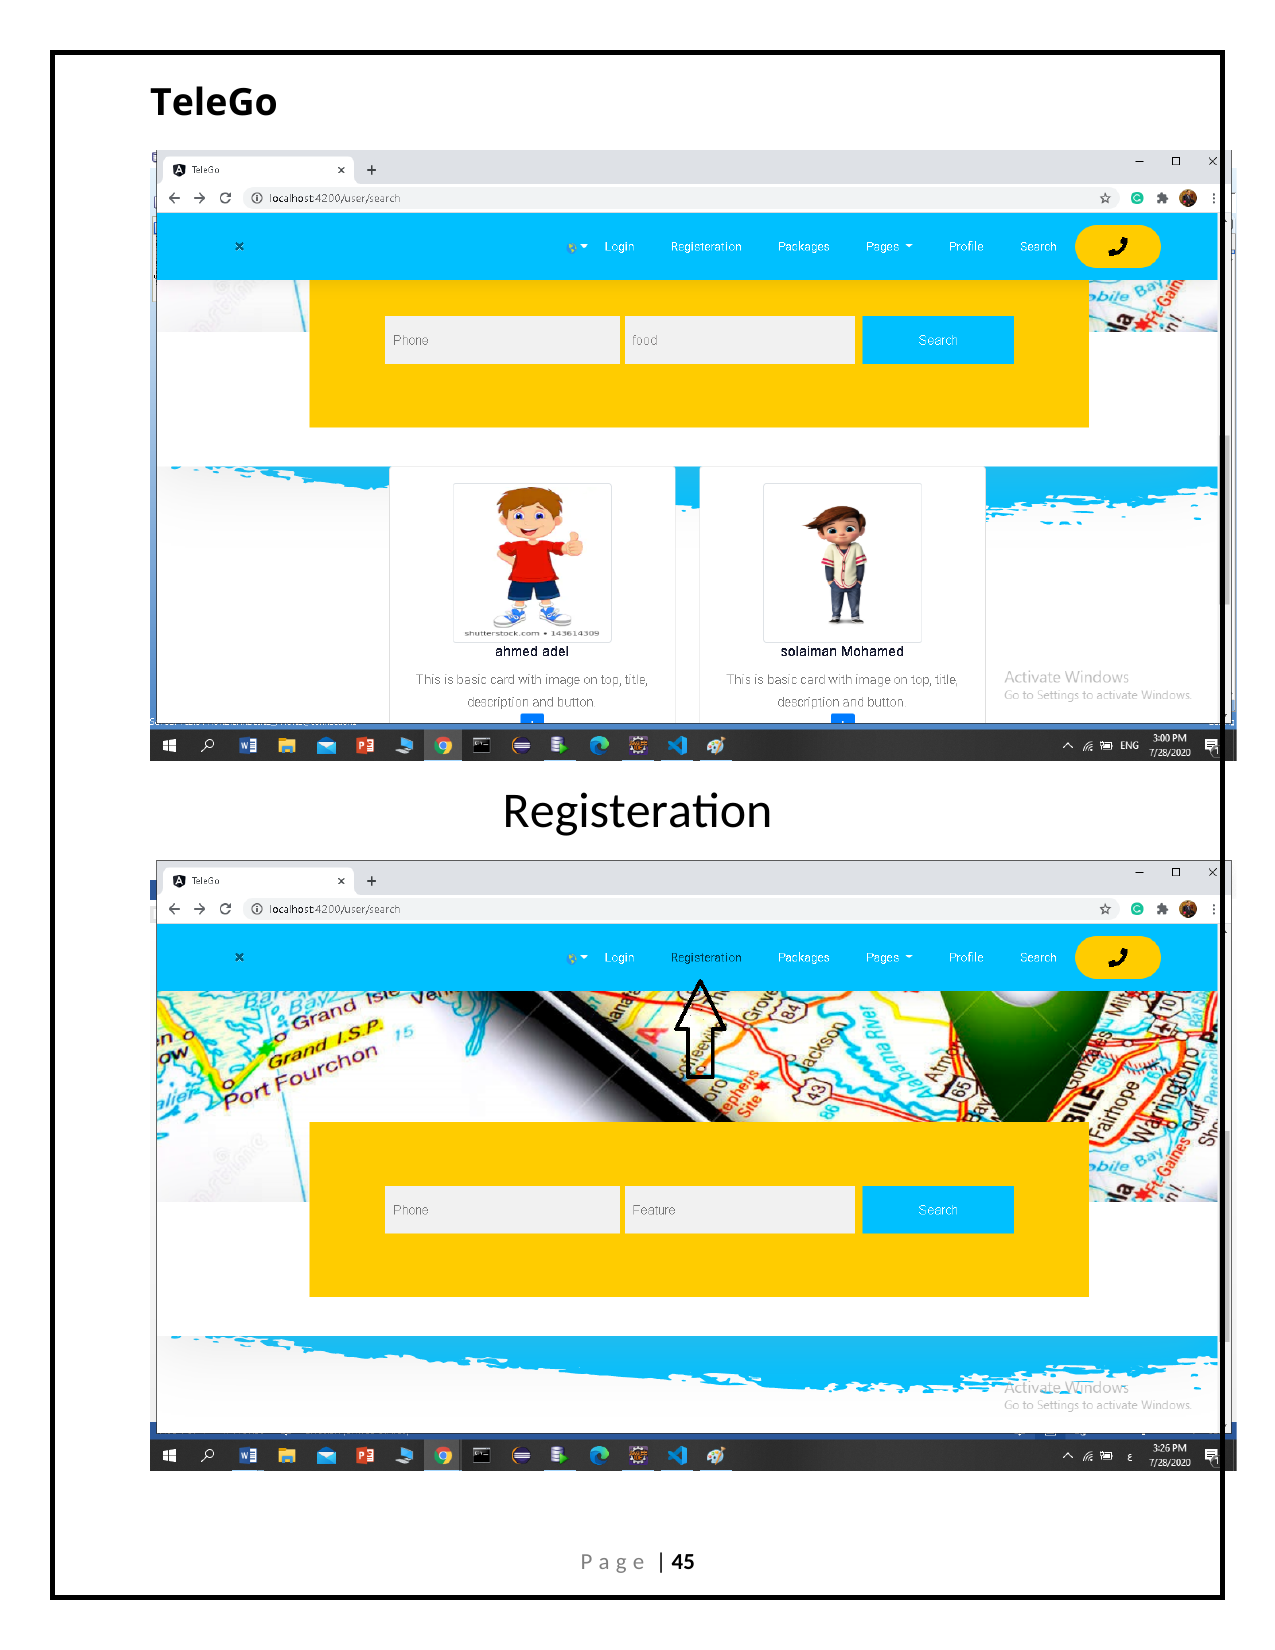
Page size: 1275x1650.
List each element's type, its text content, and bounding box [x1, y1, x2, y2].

picture [1225, 860, 1237, 1471]
picture [150, 860, 1220, 1471]
picture [1225, 150, 1237, 761]
text Registeration [150, 779, 1125, 840]
picture [150, 150, 1220, 761]
